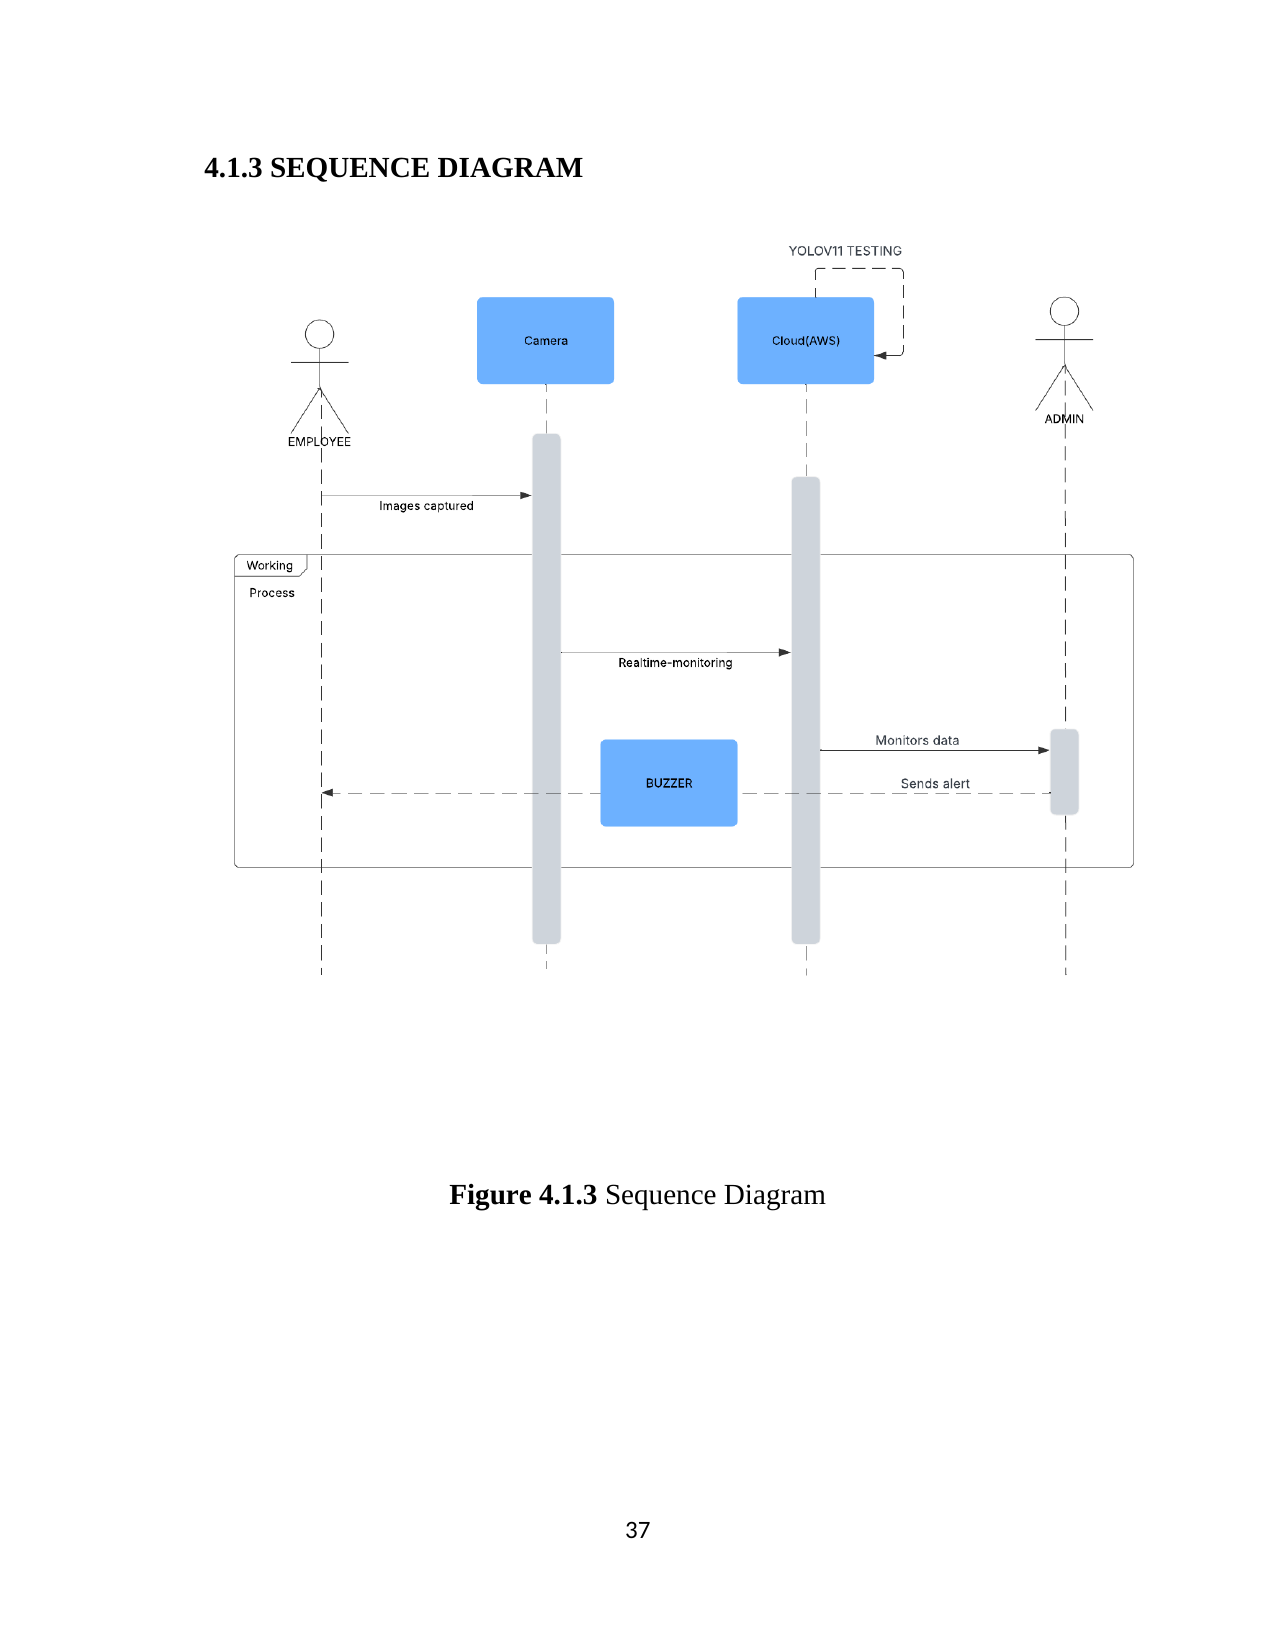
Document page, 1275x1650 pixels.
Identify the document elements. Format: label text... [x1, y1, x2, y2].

picture [204, 200, 1180, 1004]
list 4.1.3 SEQUENCE DIAGRAM [204, 150, 1125, 183]
text Figure 4.1.3 Sequence Diagram [150, 1177, 1125, 1211]
